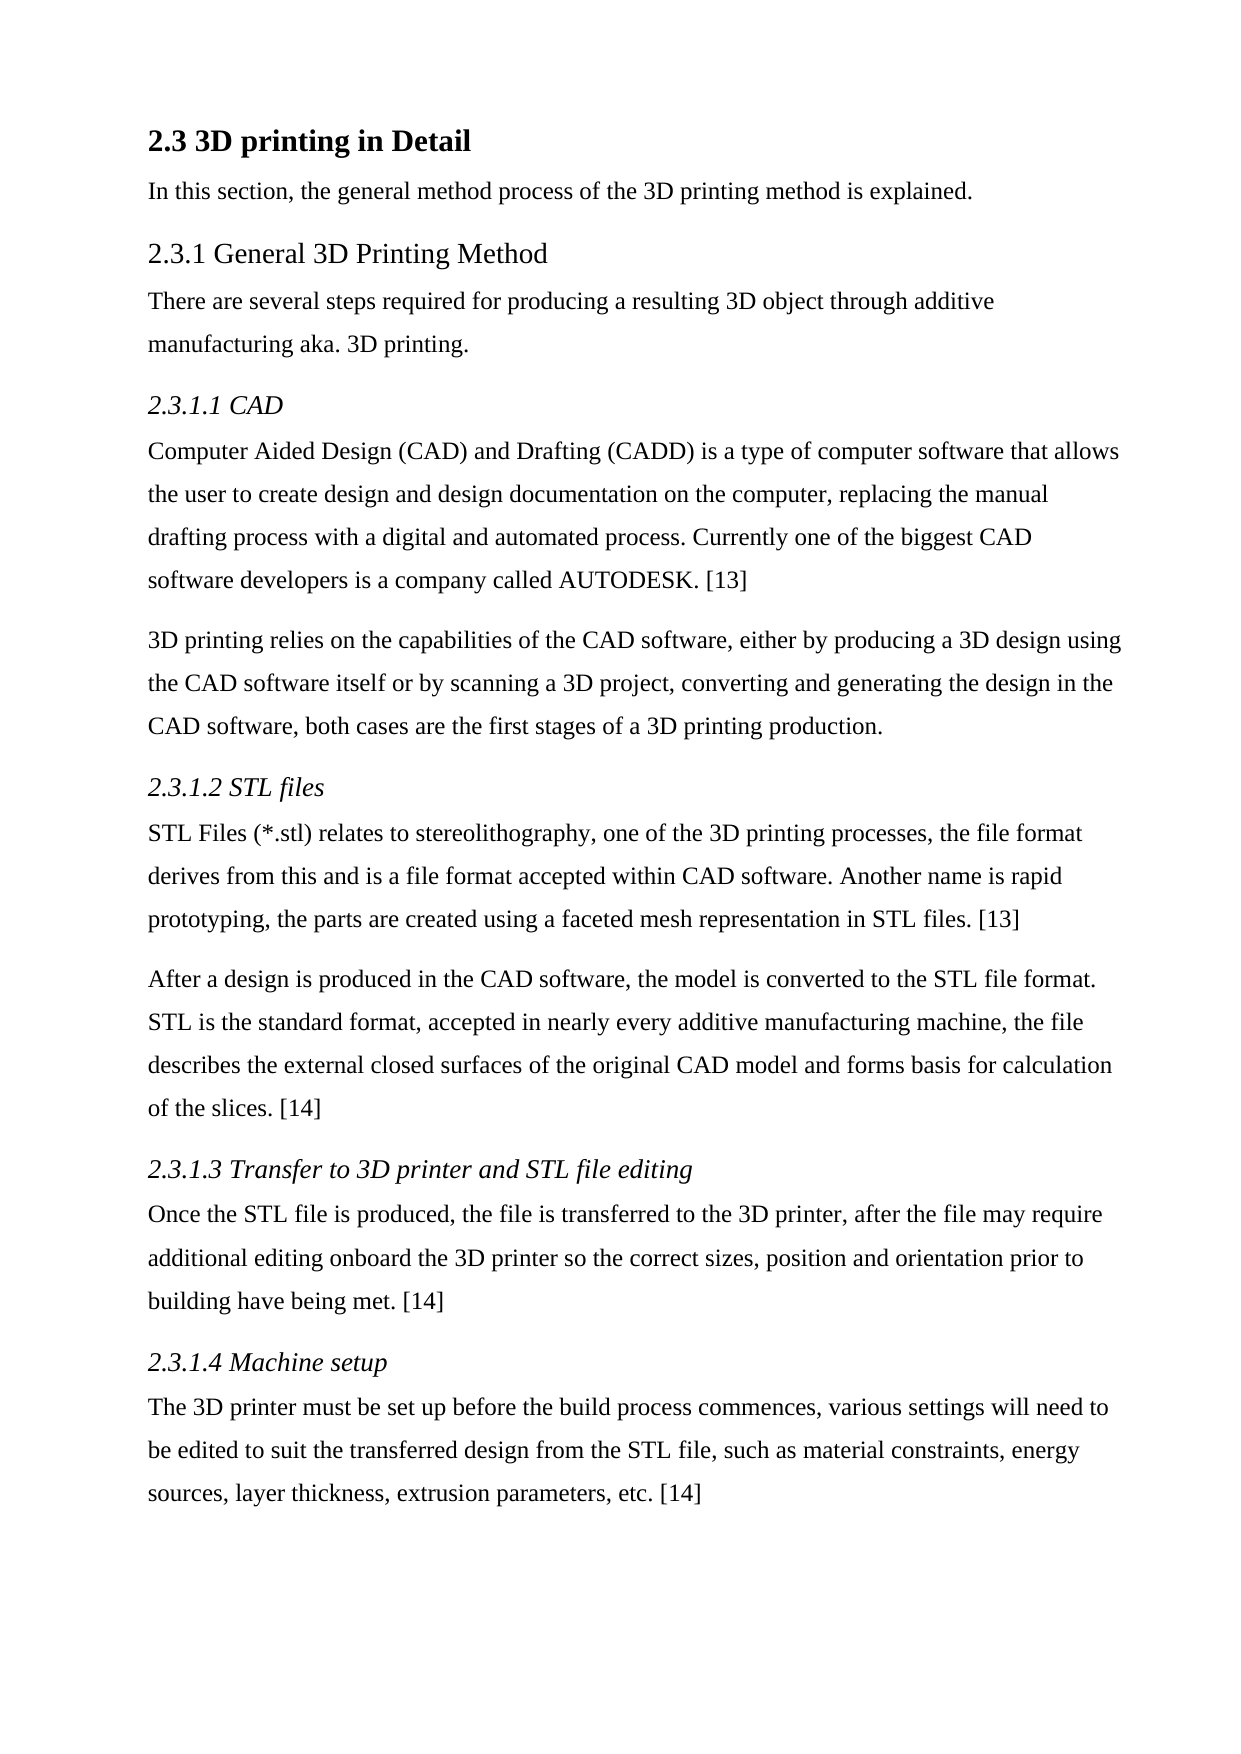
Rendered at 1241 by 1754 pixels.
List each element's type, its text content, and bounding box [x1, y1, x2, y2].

subtitle 2.3.1.3 Transfer to 3D printer and STL file editing [148, 1153, 1122, 1184]
text After a design is produced in the CAD software, the model is converted to the STL file format. STL is the standard format, accepted in nearly every additive manufacturing machine, the file describes the external closed surfaces of the original CAD model and forms basis for calculation of the slices. [14] [148, 964, 1122, 1122]
text There are several steps required for producing a resulting 3D object through additive manufacturing aka. 3D printing. [148, 286, 1122, 358]
subtitle 2.3.1.1 CAD [148, 389, 1122, 420]
subtitle 2.3 3D printing in Detail [148, 122, 1122, 158]
text In this section, the general method process of the 3D printing method is explained. [148, 176, 1122, 205]
text 3D printing relies on the capabilities of the CAD software, either by producing a 3D design using the CAD software itself or by scanning a 3D project, converting and generating the design in the CAD software, both cases are the first stages of a 3D printing production. [148, 625, 1122, 740]
text Computer Aided Design (CAD) and Drafting (CADD) is a type of computer software that allows the user to create design and design documentation on the computer, replacing the manual drafting process with a digital and automated process. Currently one of the biggest CAD software developers is a company called AUTODESK. [13] [148, 436, 1122, 594]
subtitle 2.3.1.2 STL files [148, 771, 1122, 802]
text Once the STL file is produced, the file is transferred to the 3D printer, after the file may require additional editing onboard the 3D printer so the correct sizes, position and orientation prior to building have being met. [14] [148, 1199, 1122, 1314]
text STL Files (*.stl) relates to stereolithography, one of the 3D printing processes, the file format derives from this and is a file format accepted within CAD software. Another name is rapid prototyping, the parts are created using a faceted mesh representation in STL files. [13] [148, 818, 1122, 933]
subtitle 2.3.1 General 3D Printing Method [148, 236, 1122, 269]
subtitle 2.3.1.4 Machine setup [148, 1346, 1122, 1377]
text The 3D printer must be set up before the build process commences, various settings will need to be edited to suit the transferred design from the STL file, such as material constraints, energy sources, layer thickness, extrusion parameters, etc. [14] [148, 1392, 1122, 1507]
